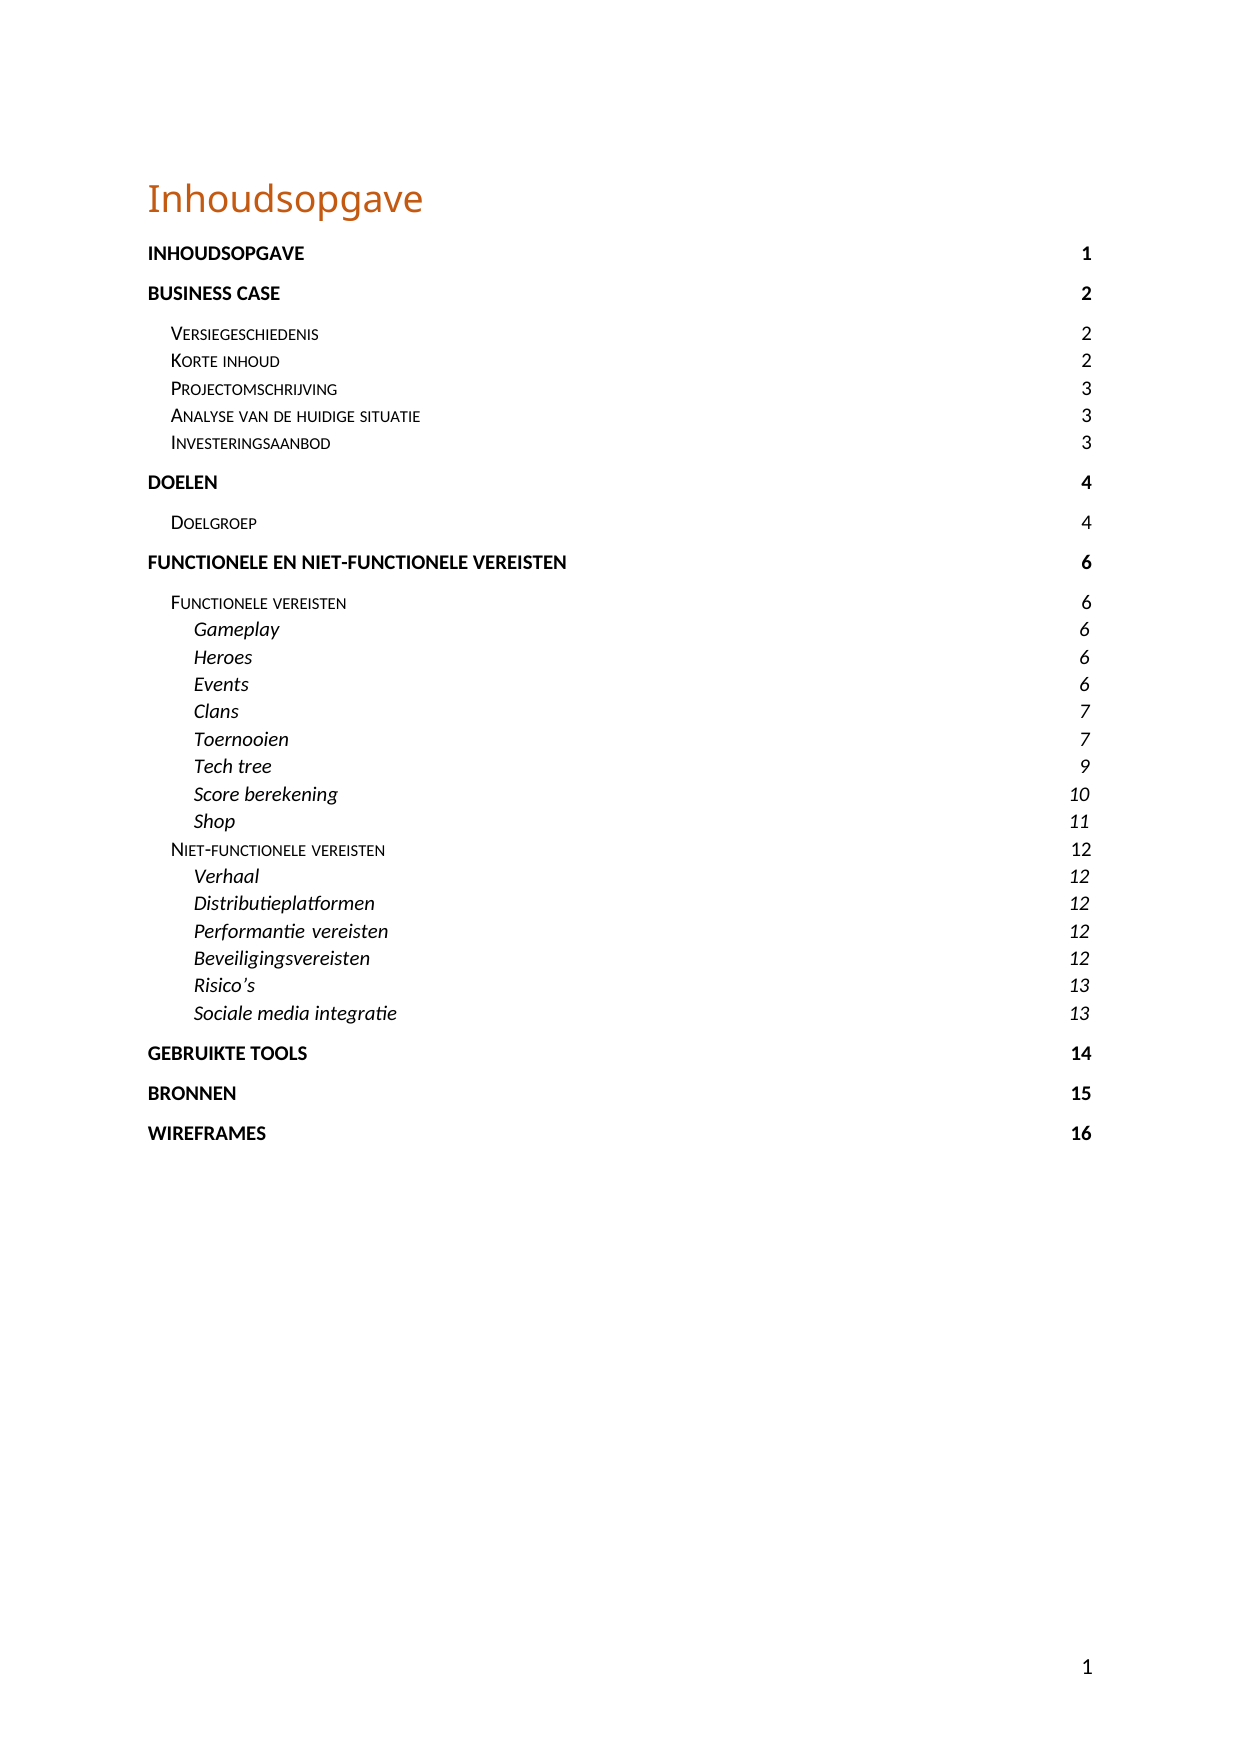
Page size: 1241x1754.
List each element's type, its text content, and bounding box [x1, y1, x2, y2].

text Gameplay 6 [193, 617, 1093, 642]
text Versiegeschiedenis 2 [171, 320, 1093, 345]
text Beveiligingsvereisten 12 [193, 945, 1093, 971]
text Korte inhoud 2 [171, 347, 1093, 373]
text Gebruikte Tools 14 [148, 1040, 1093, 1065]
text Sociale media integratie 13 [193, 1000, 1093, 1026]
text Investeringsaanbod 3 [171, 429, 1093, 455]
text Projectomschrijving 3 [171, 375, 1093, 400]
text Distributieplatformen 12 [193, 891, 1093, 916]
text Niet-functionele vereisten 12 [171, 836, 1093, 861]
text Performantie vereisten 12 [193, 918, 1093, 943]
text Tech tree 9 [193, 753, 1093, 779]
text Verhaal 12 [193, 863, 1093, 888]
text Risico’s 13 [193, 973, 1093, 998]
text Shop 11 [193, 808, 1093, 834]
text Heroes 6 [193, 644, 1093, 669]
text Business case 2 [148, 280, 1093, 306]
text Analyse van de huidige situatie 3 [171, 402, 1093, 428]
text Score berekening 10 [193, 781, 1093, 806]
text Inhoudsopgave 1 [148, 240, 1093, 266]
text Toernooien 7 [193, 726, 1093, 752]
text Wireframes 16 [148, 1120, 1093, 1145]
text Functionele vereisten 6 [171, 589, 1093, 614]
text Doelgroep 4 [171, 509, 1093, 535]
text Clans 7 [193, 699, 1093, 724]
text Events 6 [193, 671, 1093, 697]
subtitle Inhoudsopgave [148, 173, 1093, 224]
text Bronnen 15 [148, 1080, 1093, 1105]
text Functionele en niet-functionele vereisten 6 [148, 549, 1093, 575]
text Doelen 4 [148, 469, 1093, 495]
